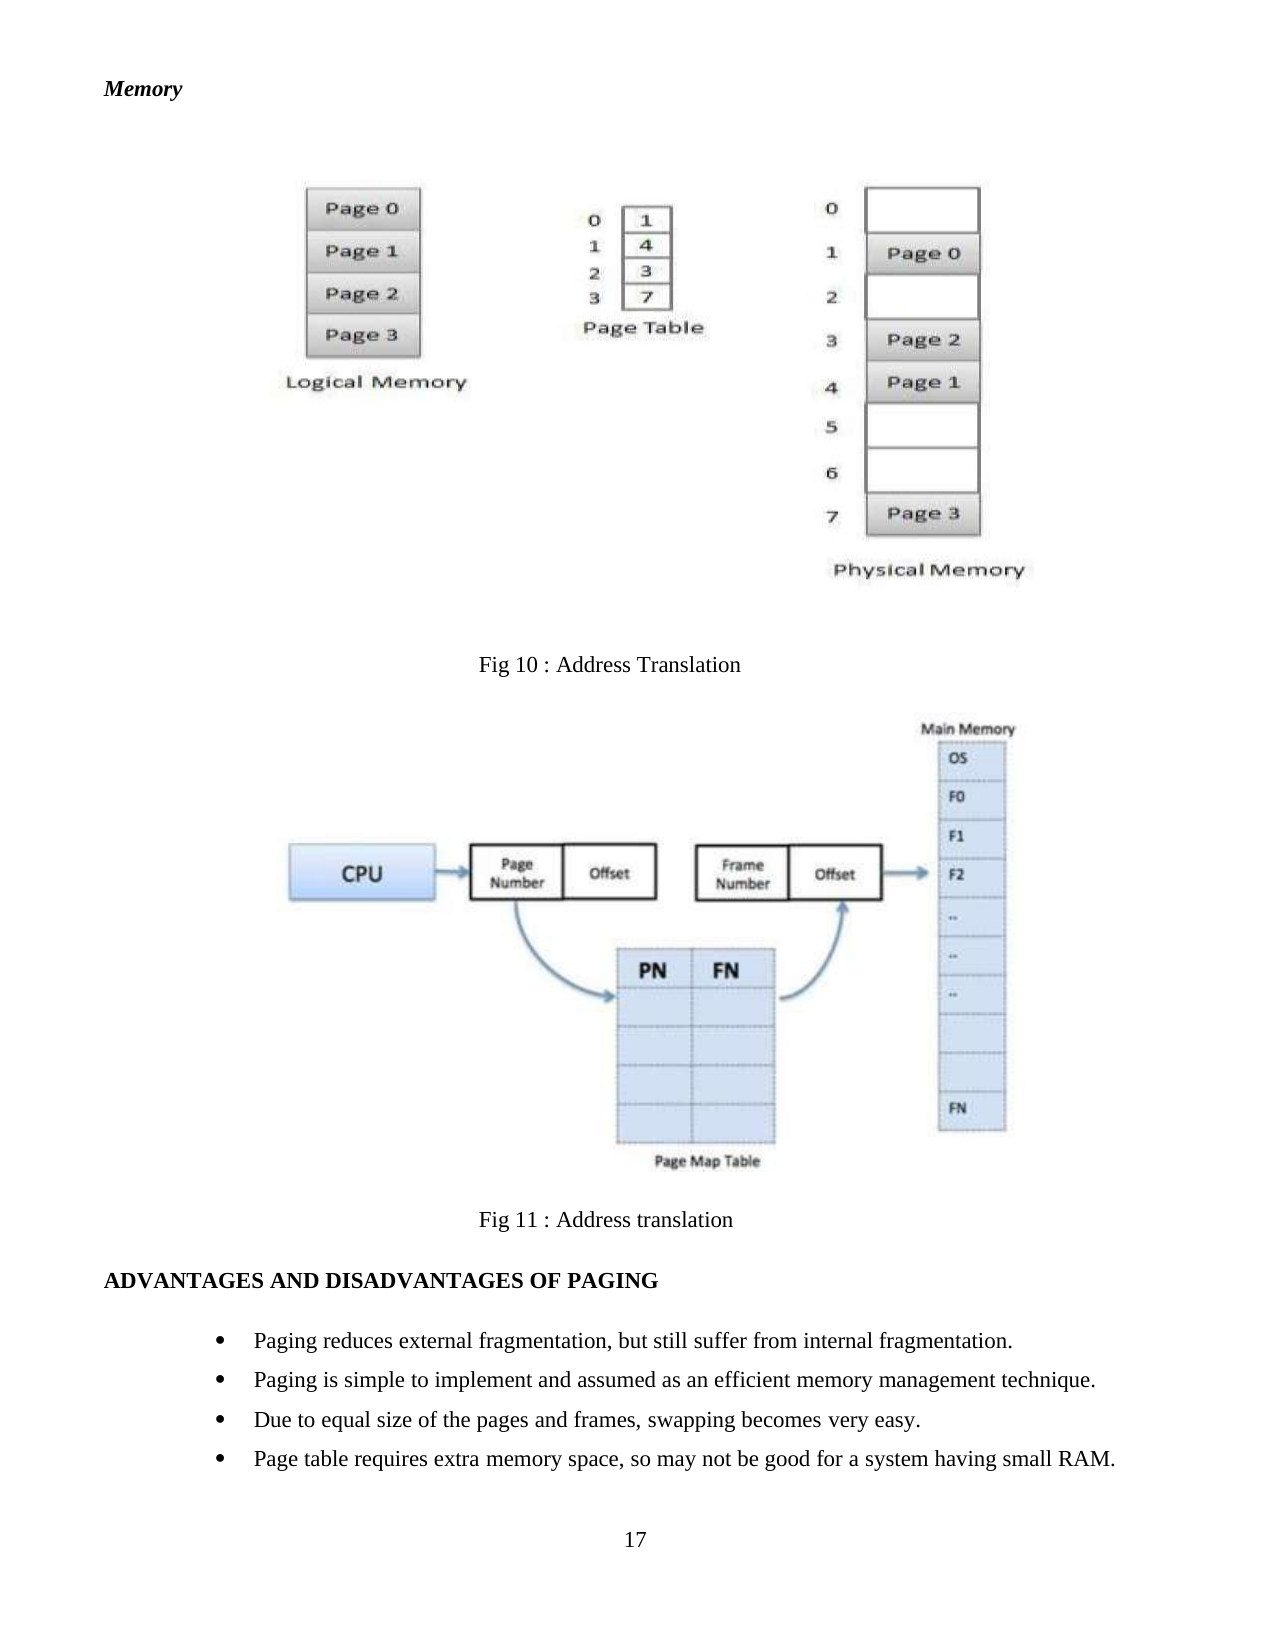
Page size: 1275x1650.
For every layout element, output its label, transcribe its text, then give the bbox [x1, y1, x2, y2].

list Paging is simple to implement and assumed as an efficient memory management technique. [216, 1366, 1256, 1393]
subtitle ADVANTAGES AND DISADVANTAGES OF PAGING [103, 1267, 1256, 1293]
text Fig 10 : Address Translation [192, 651, 1027, 677]
list Paging reduces external fragmentation, but still suffer from internal fragmentation. [216, 1327, 1256, 1353]
list Page table requires extra memory space, so may not be good for a system having small RAM. [216, 1445, 1256, 1472]
list Due to equal size of the pages and frames, swapping becomes very easy. [216, 1406, 1256, 1432]
picture [270, 179, 1038, 592]
text Fig 11 : Address translation [185, 1206, 1027, 1232]
picture [276, 712, 1027, 1172]
